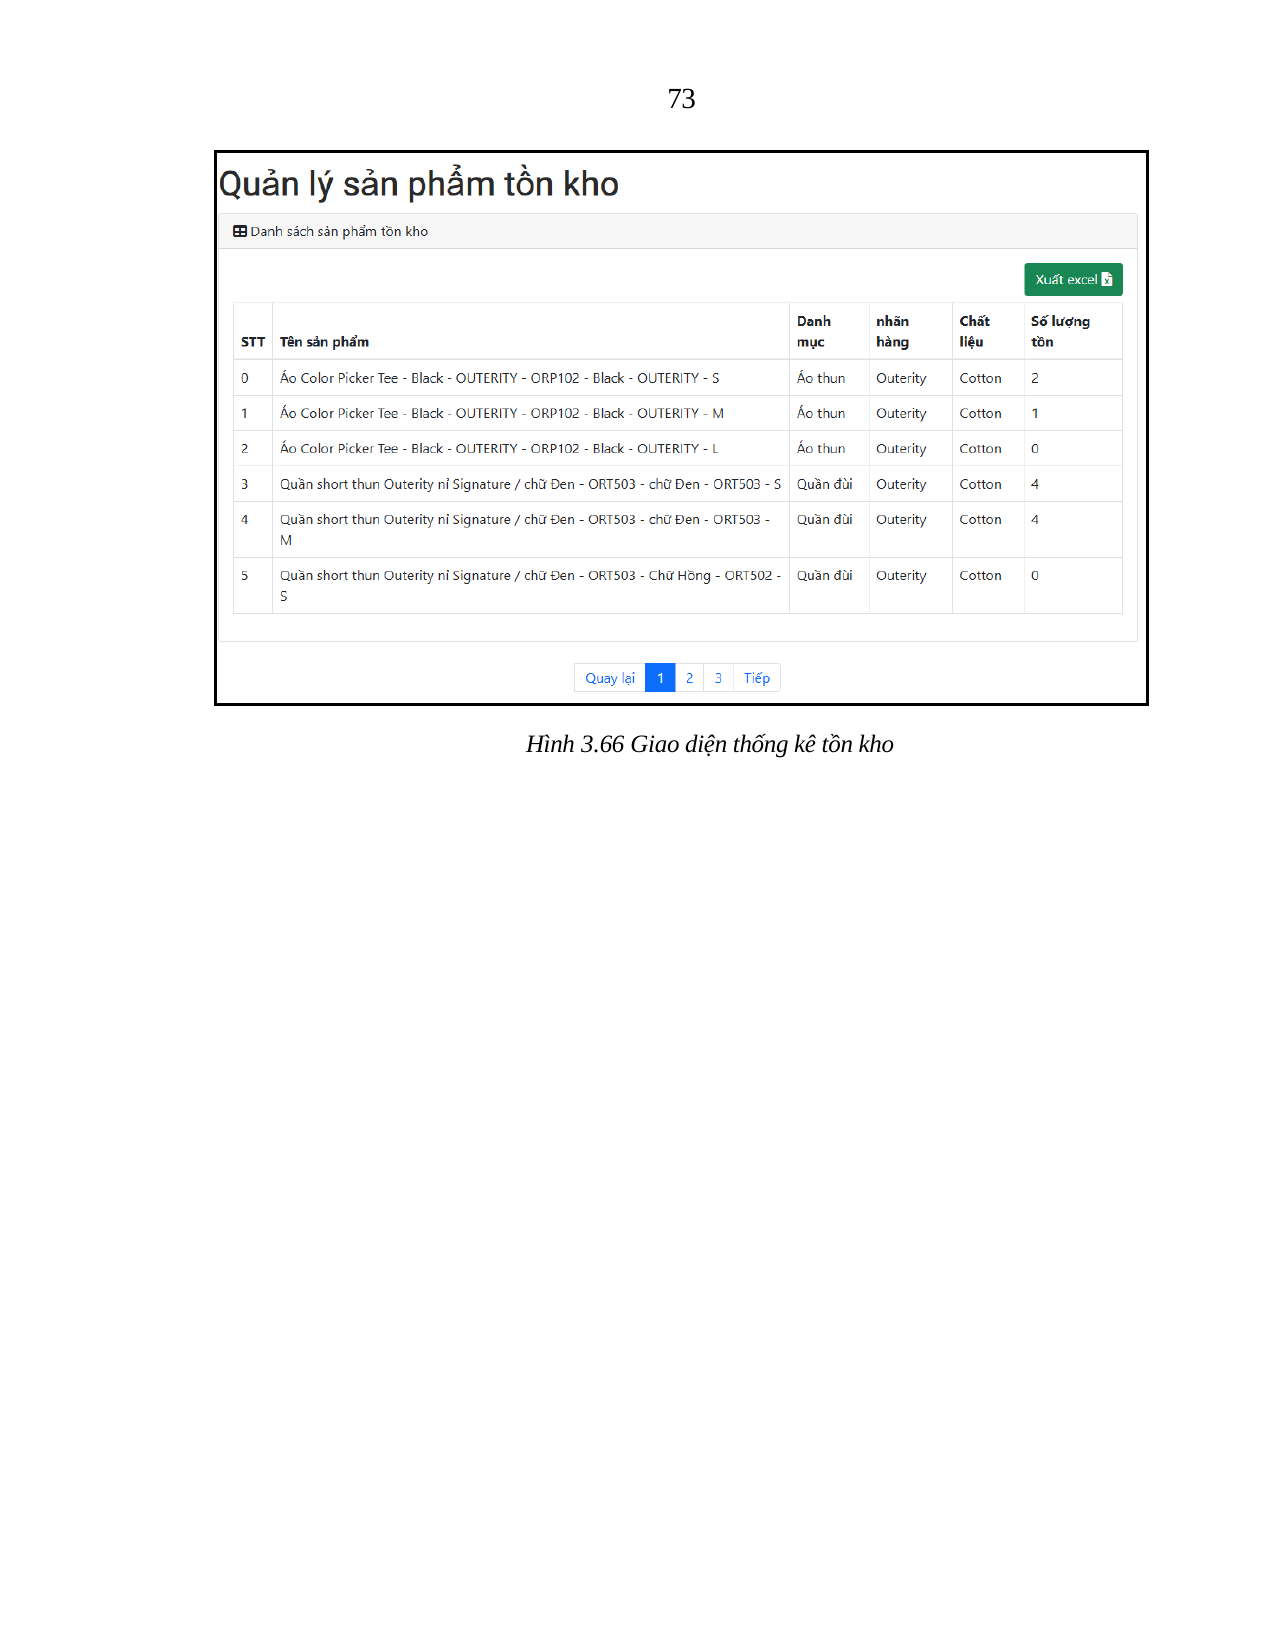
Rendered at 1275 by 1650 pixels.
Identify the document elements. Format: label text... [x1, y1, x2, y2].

picture [217, 153, 1146, 703]
